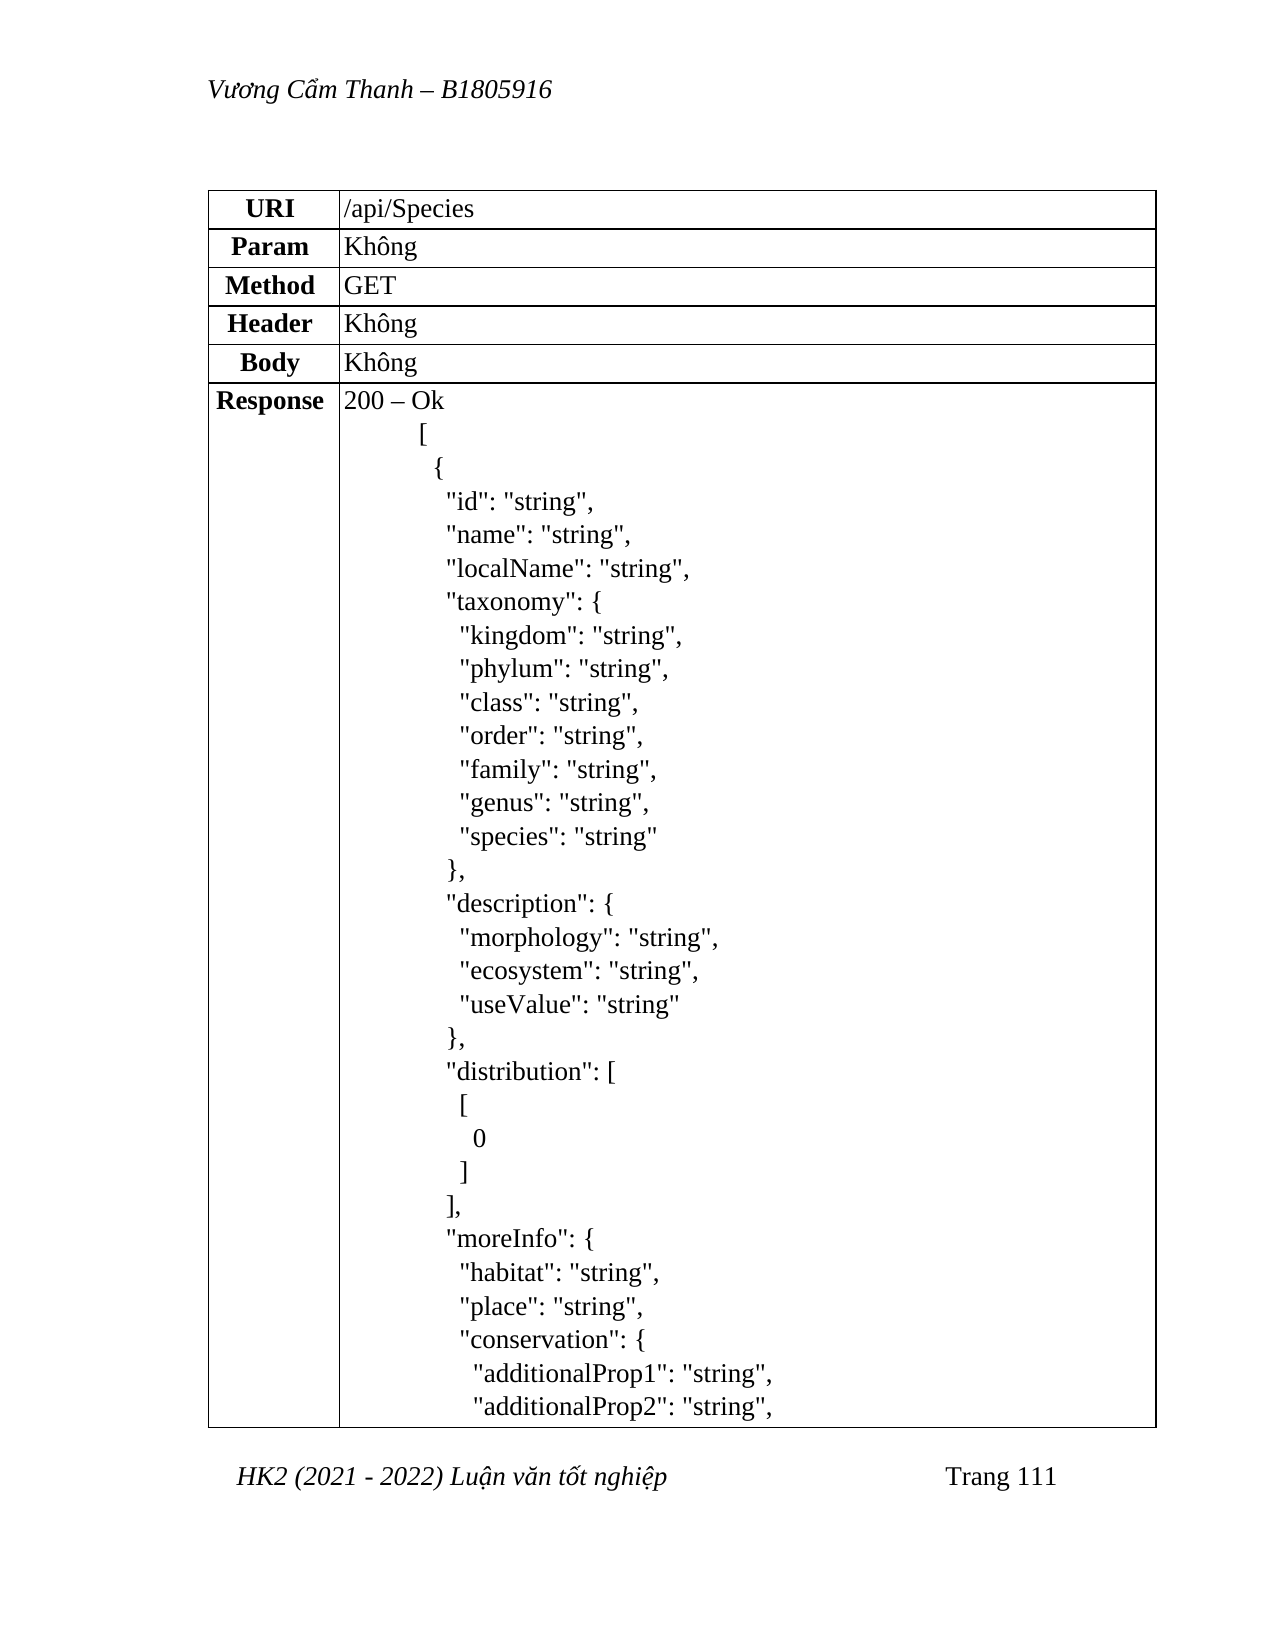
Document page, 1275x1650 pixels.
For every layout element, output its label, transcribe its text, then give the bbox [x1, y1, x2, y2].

table_cell GET [340, 268, 1155, 305]
table_cell Method [209, 268, 339, 305]
table_cell /api/Species [340, 191, 1155, 228]
table_cell Không [340, 345, 1155, 382]
table_cell Response [209, 384, 339, 1427]
table_cell Header [209, 307, 339, 343]
table_cell Không [340, 230, 1155, 267]
table_cell Không [340, 307, 1155, 343]
table_cell Body [209, 345, 339, 382]
table_cell Param [209, 230, 339, 267]
table_cell URI [209, 191, 339, 228]
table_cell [340, 384, 1155, 1427]
